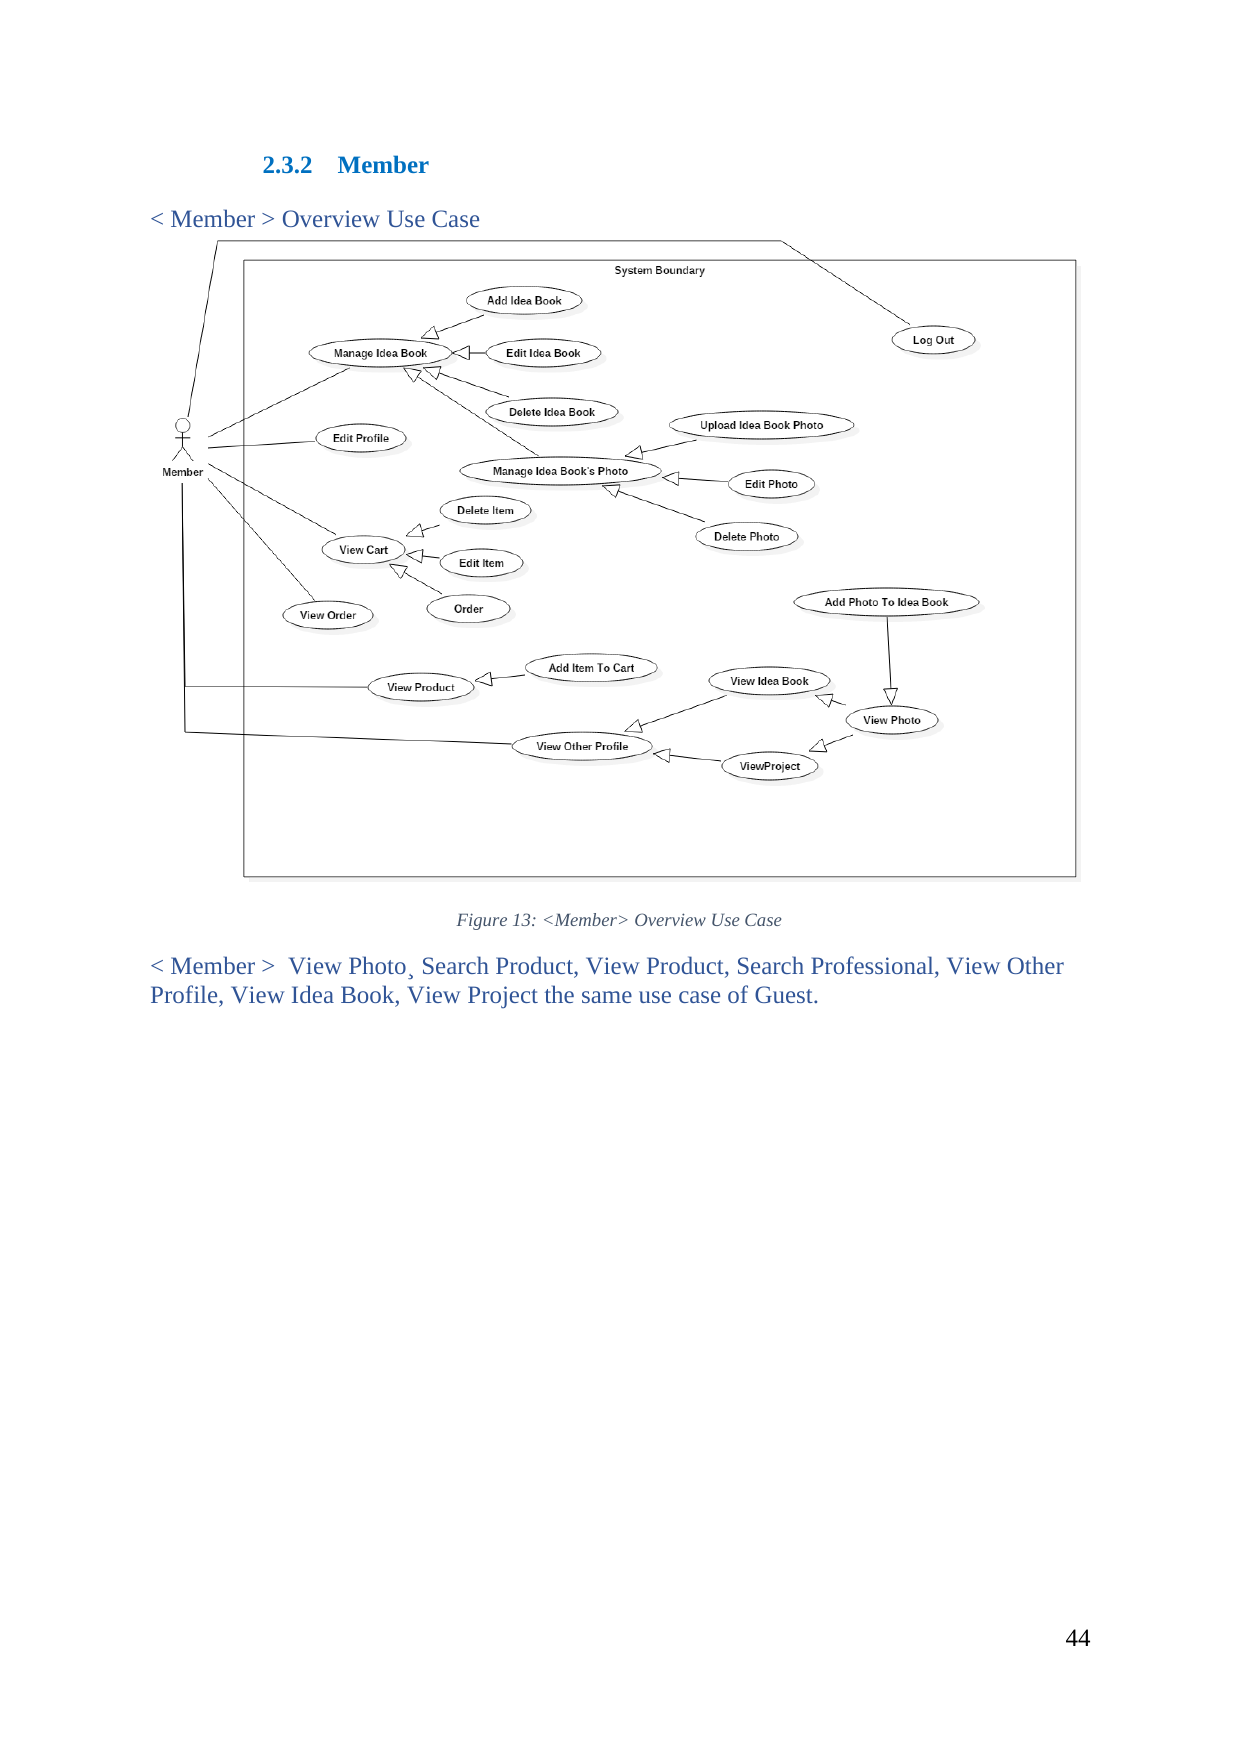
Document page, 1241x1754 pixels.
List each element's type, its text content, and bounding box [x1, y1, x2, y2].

picture [150, 232, 1108, 909]
text Figure 13: <Member> Overview Use Case [150, 909, 1090, 930]
subtitle Member [262, 150, 1090, 179]
subtitle < Member > View Photo¸ Search Product, View Product, Search Professional, View Other Profile, View Idea Book, View Project the same use case of Guest. [150, 951, 1090, 1009]
subtitle < Member > Overview Use Case [150, 204, 1090, 232]
